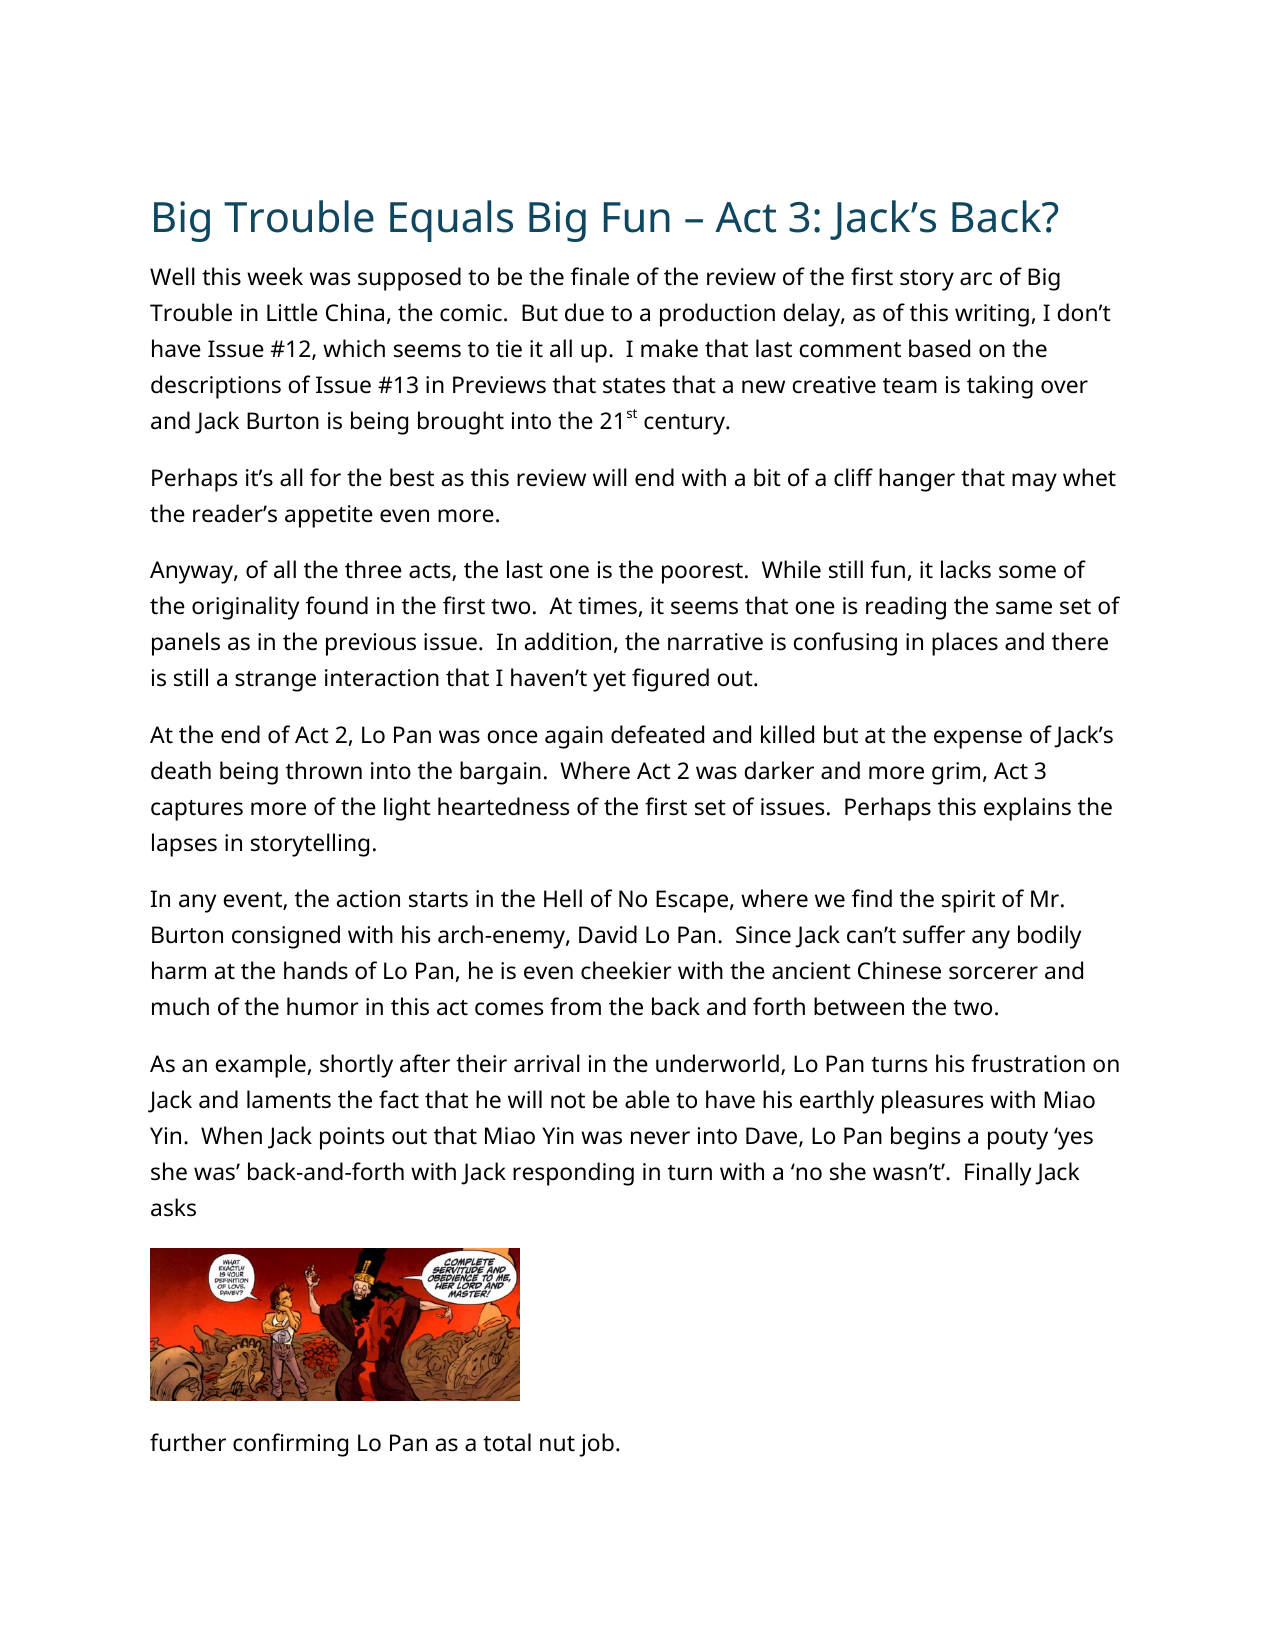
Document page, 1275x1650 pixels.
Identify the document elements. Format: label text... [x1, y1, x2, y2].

text In any event, the action starts in the Hell of No Escape, where we find the spirit of Mr. Burton consigned with his arch-enemy, David Lo Pan. Since Jack can’t suffer any bodily harm at the hands of Lo Pan, he is even cheekier with the ancient Chinese sorcerer and much of the humor in this act comes from the back and forth between the two. [150, 883, 1125, 1022]
text Anyway, of all the three acts, the last one is the poorest. While still fun, it lacks some of the originality found in the first two. At times, it seems that one is reading the same set of panels as in the previous issue. In addition, the narrative is confusing in places and there is still a strange interaction that I haven’t yet figured out. [150, 554, 1125, 693]
subtitle Big Trouble Equals Big Fun – Act 3: Jack’s Back? [150, 187, 1125, 244]
text Well this week was supposed to be the finale of the review of the first story arc of Big Trouble in Little China, the comic. But due to a production delay, as of this writing, I don’t have Issue #12, which seems to tie it all up. I make that last comment based on the descriptions of Issue #13 in Previews that states that a new creative team is taking over and Jack Burton is being brought into the 21st century. [150, 261, 1125, 436]
text further confirming Lo Pan as a total nut job. [150, 1427, 1125, 1458]
text As an example, shortly after their arrival in the underworld, Lo Pan turns his frustration on Jack and laments the fact that he will not be able to have his earthly pleasures with Miao Yin. When Jack points out that Miao Yin was never into Dave, Lo Pan begins a pouty ‘yes she was’ back-and-forth with Jack responding in turn with a ‘no she wasn’t’. Finally Jack asks [150, 1048, 1125, 1223]
text Perhaps it’s all for the best as this review will end with a bit of a cliff hanger that may whet the reader’s appetite even more. [150, 462, 1125, 529]
picture [150, 1248, 520, 1401]
text At the end of Act 2, Lo Pan was once again defeated and killed but at the expense of Jack’s death being thrown into the bargain. Where Act 2 was darker and more grim, Act 3 captures more of the light heartedness of the first set of issues. Perhaps this explains the lapses in storytelling. [150, 719, 1125, 858]
